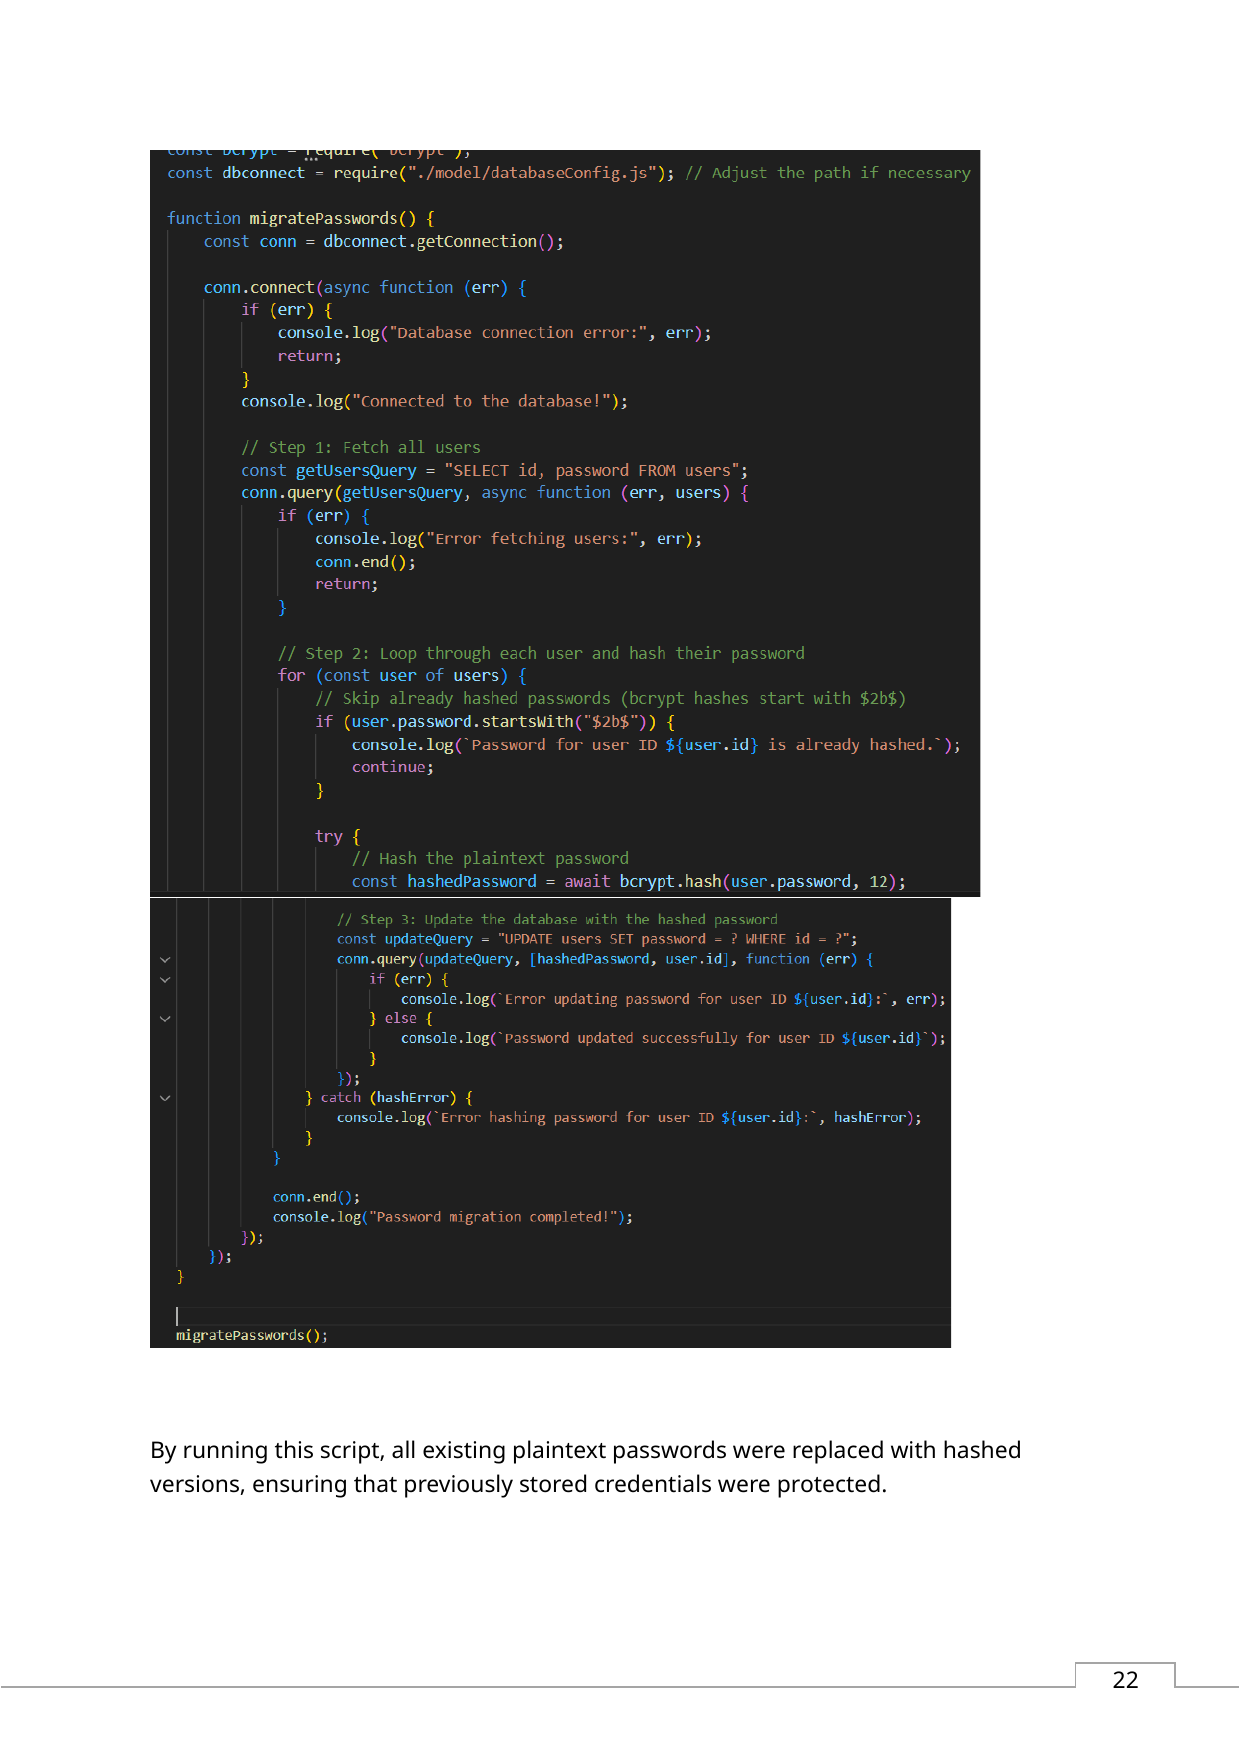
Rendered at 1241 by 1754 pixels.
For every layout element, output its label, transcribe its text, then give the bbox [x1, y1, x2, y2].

picture [150, 150, 981, 897]
picture [150, 898, 952, 1348]
text By running this script, all existing plaintext passwords were replaced with hashed versions, ensuring that previously stored credentials were protected. [150, 1434, 1090, 1499]
